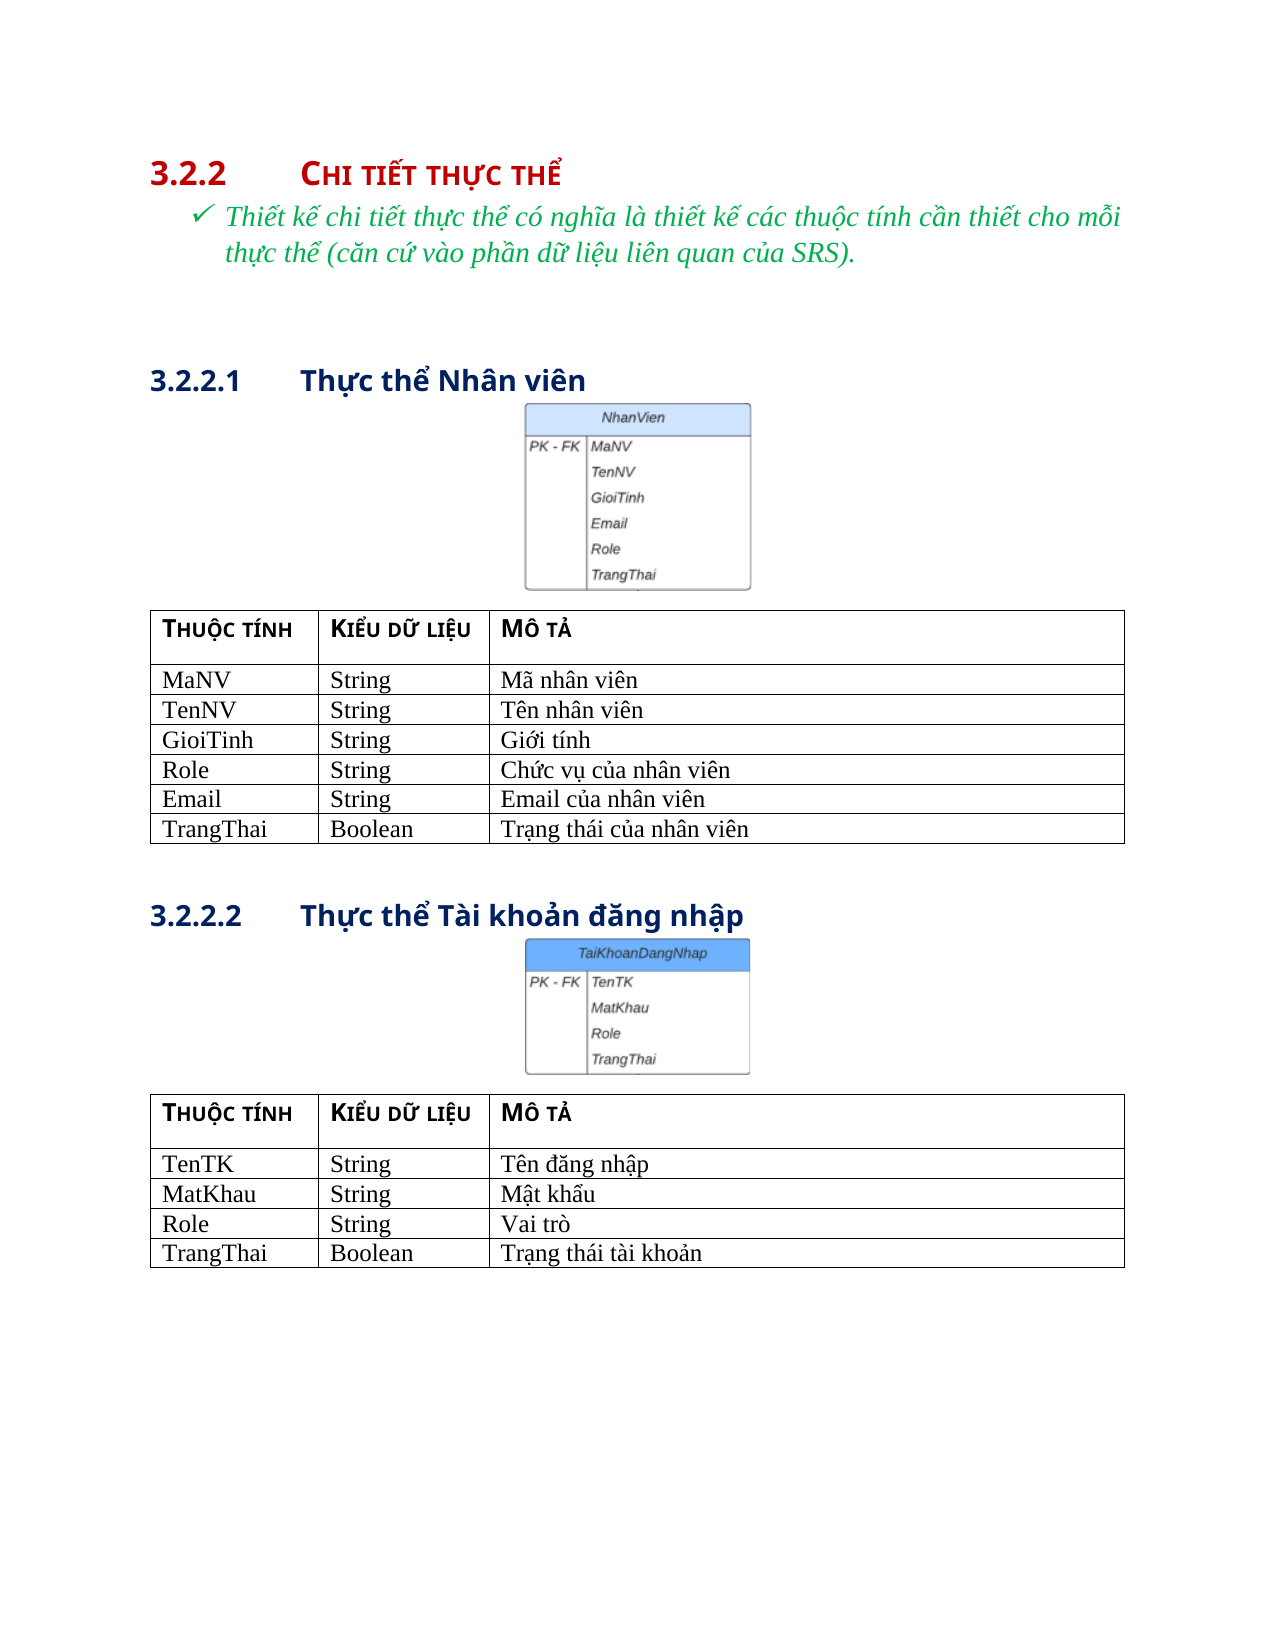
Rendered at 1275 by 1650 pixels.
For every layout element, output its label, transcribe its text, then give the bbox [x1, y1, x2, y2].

table_cell Email [151, 785, 318, 813]
table_cell Chức vụ của nhân viên [490, 755, 1124, 783]
table_cell String [319, 785, 489, 813]
table_cell Mật khẩu [490, 1179, 1124, 1208]
table_header Thuộc tính [151, 1095, 318, 1148]
table_cell Role [151, 1209, 318, 1237]
table_header Kiểu dữ liệu [319, 611, 489, 664]
table_cell MaNV [151, 665, 318, 694]
list Thiết kế chi tiết thực thể có nghĩa là thiết kế các thuộc tính cần thiết cho mỗi thực thể (căn cứ vào phần dữ liệu liên quan của SRS). [187, 199, 1125, 269]
picture [525, 938, 750, 1075]
subtitle Chi tiết thực thể [150, 150, 1125, 195]
table_cell String [319, 695, 489, 724]
table_cell String [319, 755, 489, 783]
table_header Kiểu dữ liệu [319, 1095, 489, 1148]
table_cell String [319, 1149, 489, 1178]
table_cell Vai trò [490, 1209, 1124, 1237]
table_cell MatKhau [151, 1179, 318, 1208]
table_cell String [319, 725, 489, 754]
table_cell String [319, 1209, 489, 1237]
subtitle Thực thể Nhân viên [150, 360, 1125, 400]
table_cell Boolean [319, 814, 489, 843]
table_cell Email của nhân viên [490, 785, 1124, 813]
table_cell Tên đăng nhập [490, 1149, 1124, 1178]
table_cell Role [151, 755, 318, 783]
table_cell TenNV [151, 695, 318, 724]
table_header Mô tả [490, 611, 1124, 664]
table_cell Trạng thái của nhân viên [490, 814, 1124, 843]
table_header Thuộc tính [151, 611, 318, 664]
picture [523, 403, 752, 591]
table_cell GioiTinh [151, 725, 318, 754]
table_cell Trạng thái tài khoản [490, 1239, 1124, 1267]
table_cell TenTK [151, 1149, 318, 1178]
table_cell TrangThai [151, 1239, 318, 1267]
subtitle Thực thể Tài khoản đăng nhập [150, 895, 1125, 935]
table_cell TrangThai [151, 814, 318, 843]
table_header Mô tả [490, 1095, 1124, 1148]
table_cell Tên nhân viên [490, 695, 1124, 724]
table_cell Giới tính [490, 725, 1124, 754]
table_cell Boolean [319, 1239, 489, 1267]
table_cell String [319, 665, 489, 694]
table_cell Mã nhân viên [490, 665, 1124, 694]
table_cell String [319, 1179, 489, 1208]
